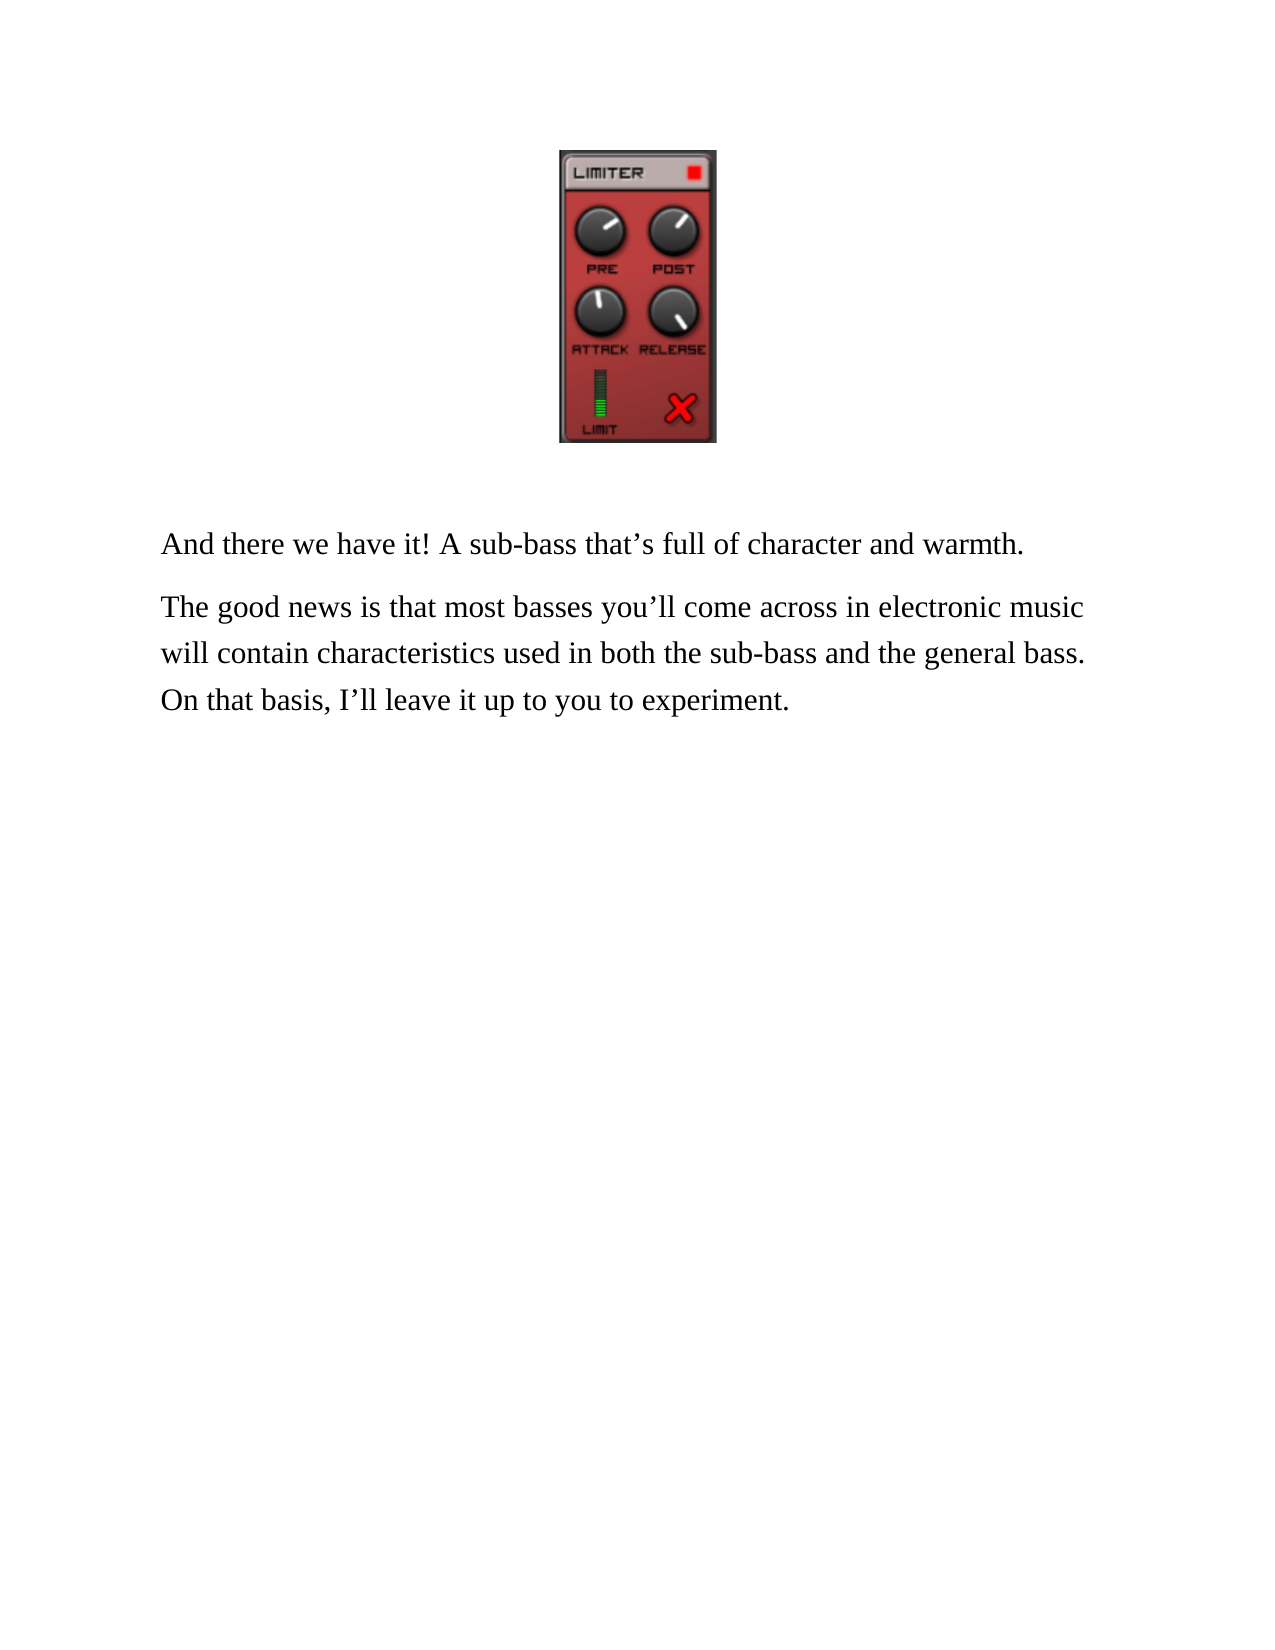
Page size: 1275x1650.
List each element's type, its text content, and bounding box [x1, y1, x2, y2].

text The good news is that most basses you’ll come across in electronic music will contain characteristics used in both the sub-bass and the general bass. On that basis, I’ll leave it up to you to experiment. [160, 588, 1086, 717]
text And there we have it! A sub-bass that’s full of character and warmth. [160, 526, 1275, 561]
picture [559, 150, 717, 443]
